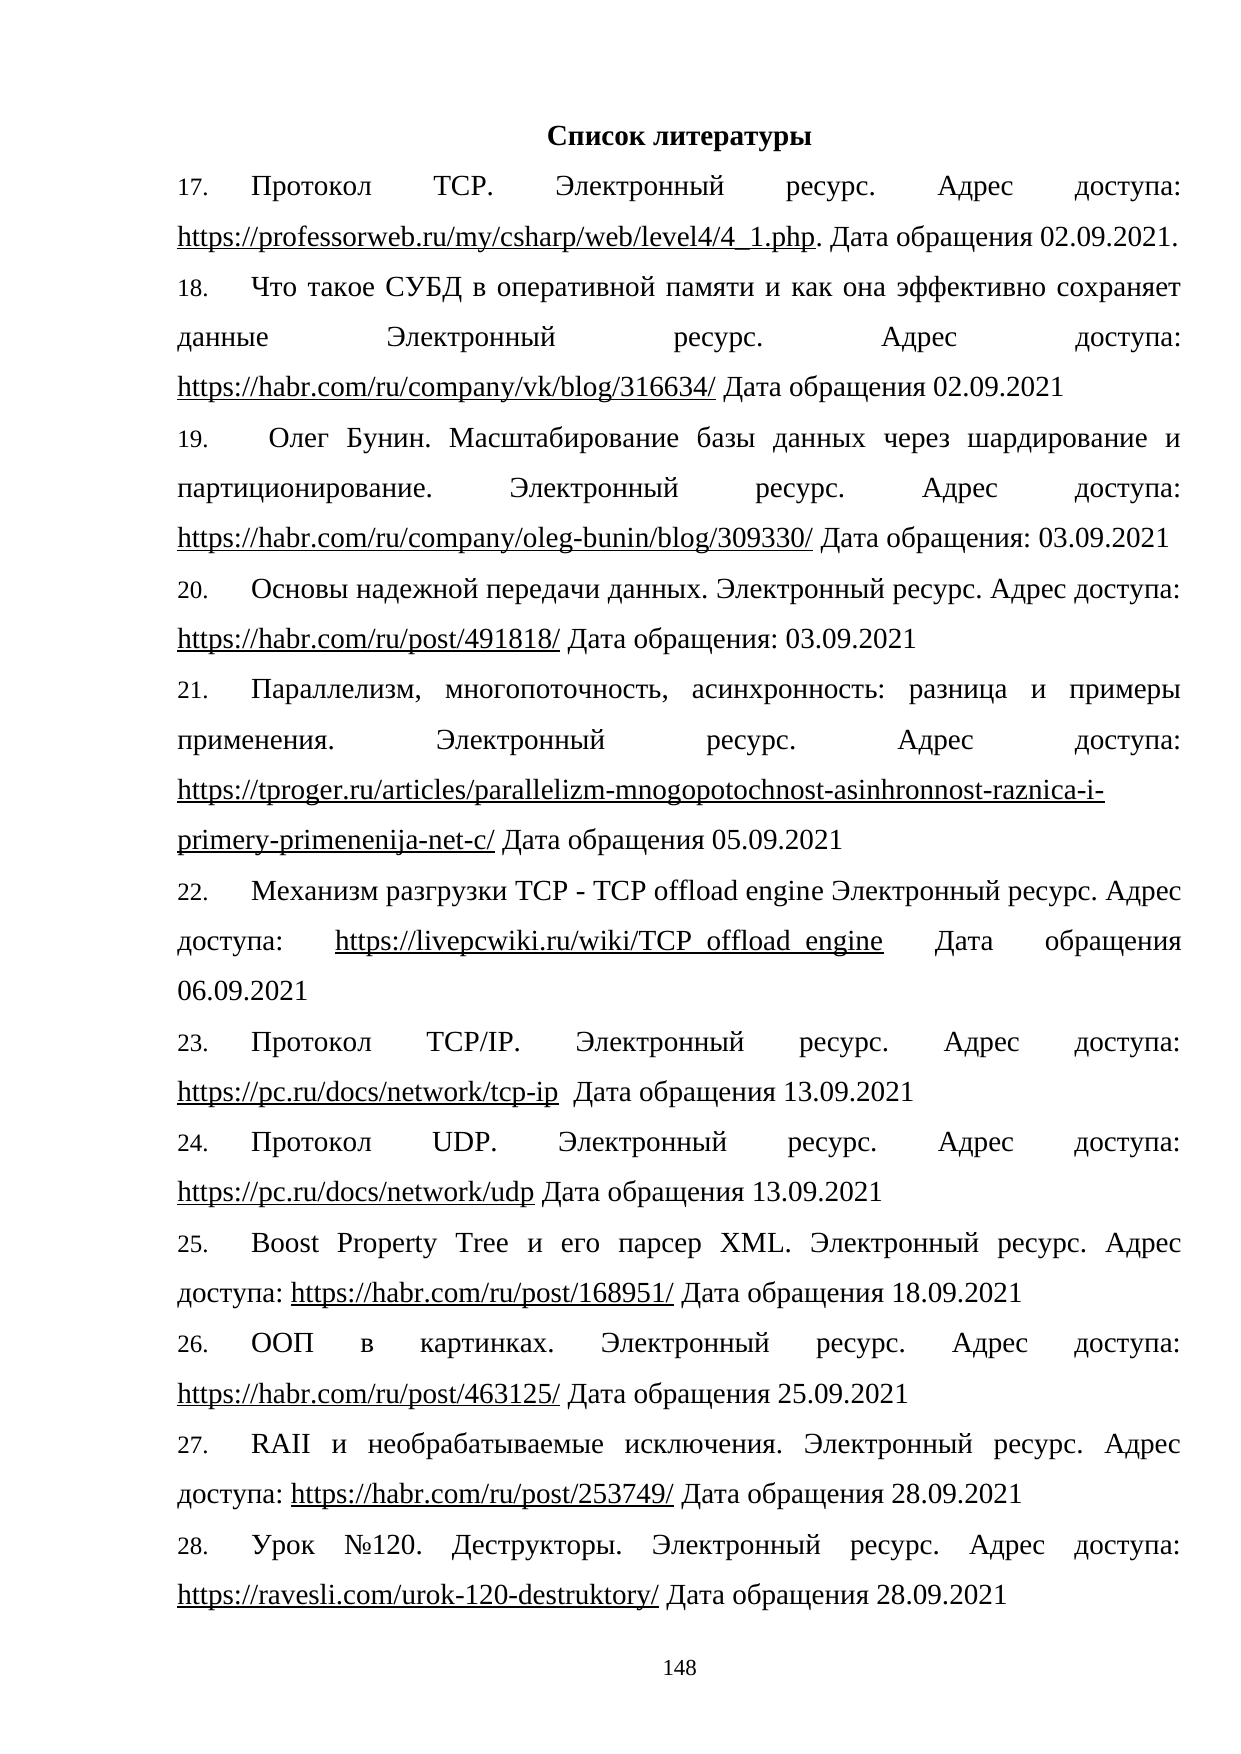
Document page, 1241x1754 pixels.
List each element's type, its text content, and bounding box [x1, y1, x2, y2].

list Параллелизм, многопоточность, асинхронность: разница и примеры применения. Электронный ресурс. Адрес доступа: https://tproger.ru/articles/parallelizm-mnogopotochnost-asinhronnost-raznica-i-primery-primenenija-net-c/ Дата обращения 05.09.2021 [177, 671, 1182, 856]
list Механизм разгрузки TCP - TCP offload engine Электронный ресурс. Адрес доступа: https://livepcwiki.ru/wiki/TCP_offload_engine Дата обращения 06.09.2021 [177, 873, 1182, 1007]
list Что такое СУБД в оперативной памяти и как она эффективно сохраняет данные Электронный ресурс. Адрес доступа: https://habr.com/ru/company/vk/blog/316634/ Дата обращения 02.09.2021 [177, 269, 1182, 403]
list Протокол TCP. Электронный ресурс. Адрес доступа: https://professorweb.ru/my/csharp/web/level4/4_1.php. Дата обращения 02.09.2021. [177, 168, 1182, 252]
list Урок №120. Деструкторы. Электронный ресурс. Адрес доступа: https://ravesli.com/urok-120-destruktory/ Дата обращения 28.09.2021 [177, 1527, 1182, 1611]
list Протокол TCP/IP. Электронный ресурс. Адрес доступа: https://pc.ru/docs/network/tcp-ip Дата обращения 13.09.2021 [177, 1024, 1182, 1107]
list Протокол UDP. Электронный ресурс. Адрес доступа: https://pc.ru/docs/network/udp Дата обращения 13.09.2021 [177, 1124, 1182, 1208]
list Основы надежной передачи данных. Электронный ресурс. Адрес доступа: https://habr.com/ru/post/491818/ Дата обращения: 03.09.2021 [177, 571, 1182, 655]
list RAII и необрабатываемые исключения. Электронный ресурс. Адрес доступа: https://habr.com/ru/post/253749/ Дата обращения 28.09.2021 [177, 1426, 1182, 1510]
list Олег Бунин. Масштабирование базы данных через шардирование и партиционирование. Электронный ресурс. Адрес доступа: https://habr.com/ru/company/oleg-bunin/blog/309330/ Дата обращения: 03.09.2021 [177, 420, 1182, 554]
list ООП в картинках. Электронный ресурс. Адрес доступа: https://habr.com/ru/post/463125/ Дата обращения 25.09.2021 [177, 1326, 1182, 1409]
list Boost Property Tree и его парсер XML. Электронный ресурс. Адрес доступа: https://habr.com/ru/post/168951/ Дата обращения 18.09.2021 [177, 1225, 1182, 1309]
text Список литературы [177, 118, 1182, 152]
